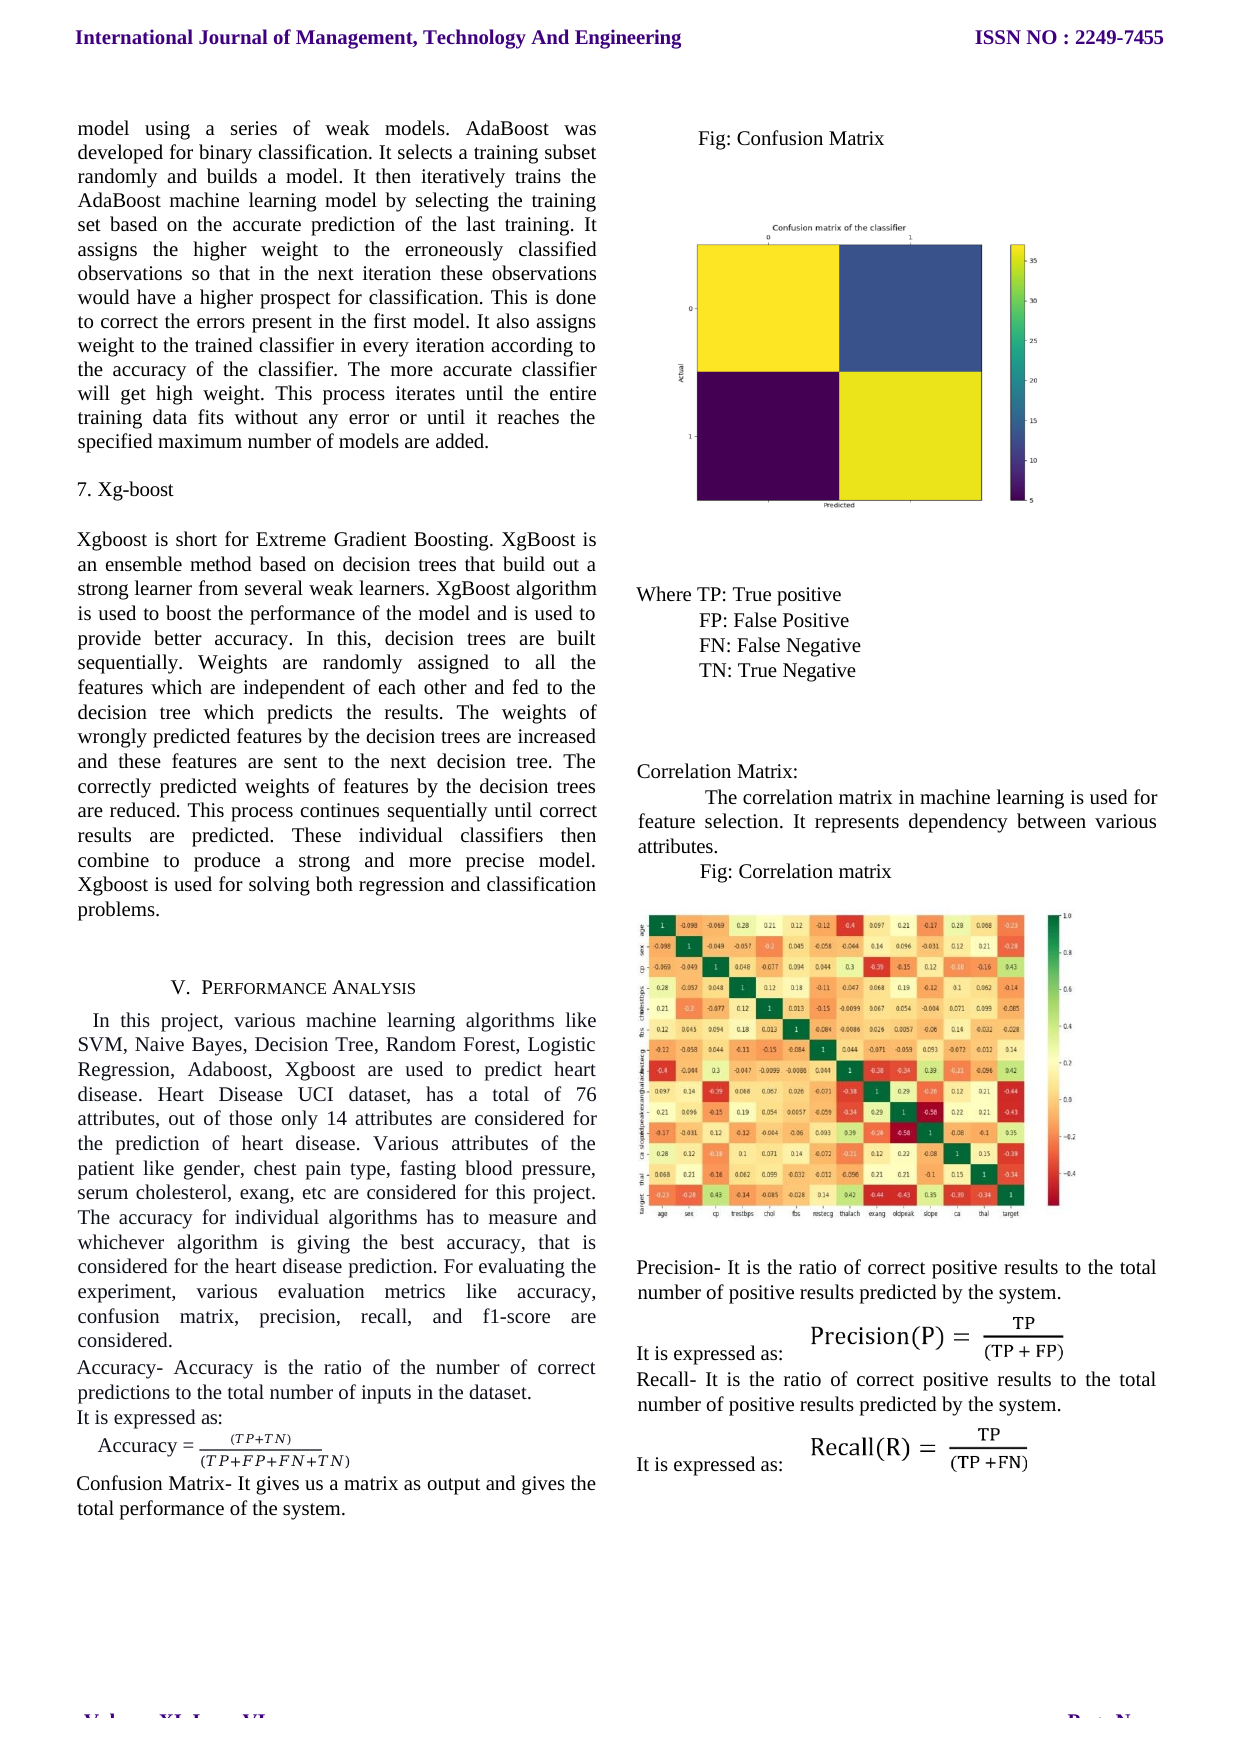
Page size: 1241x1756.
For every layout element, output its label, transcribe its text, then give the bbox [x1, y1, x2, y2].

text Correlation Matrix: [637, 759, 1207, 783]
text It is expressed as: [76, 1405, 601, 1429]
text (𝑇𝑃+𝐹𝑃+𝐹𝑁+𝑇𝑁) [199, 1456, 601, 1469]
text International Journal of Management, Technology And Engineering ISSN NO : 2249-7455 [75, 24, 1207, 49]
text Fig: Correlation matrix [699, 859, 1207, 883]
text Recall- It is the ratio of correct positive results to the total number of positive results predicted by the system. [636, 1367, 1157, 1416]
picture [637, 909, 1076, 1223]
list Performance Analysis [170, 975, 601, 999]
text In this project, various machine learning algorithms like SVM, Naive Bayes, Decision Tree, Random Forest, Logistic Regression, Adaboost, Xgboost are used to predict heart disease. Heart Disease UCI dataset, has a total of 76 attributes, out of those only 14 attributes are considered for the prediction of heart disease. Various attributes of the patient like gender, chest pain type, fasting blood pressure, serum cholesterol, exang, etc are considered for this project. The accuracy for individual algorithms has to measure and whichever algorithm is giving the best accuracy, that is considered for the heart disease prediction. For evaluating the experiment, various evaluation metrics like accuracy, confusion matrix, precision, recall, and f1-score are considered. [77, 1007, 597, 1352]
picture [677, 224, 1038, 508]
picture [810, 1317, 1064, 1361]
picture [810, 1428, 1028, 1472]
list Xg-boost [76, 477, 601, 501]
text Confusion Matrix- It gives us a matrix as output and gives the total performance of the system. [76, 1471, 597, 1519]
text model using a series of weak models. AdaBoost was developed for binary classification. It selects a training subset randomly and builds a model. It then iteratively trains the AdaBoost machine learning model by selecting the training set based on the accurate prediction of the last training. It assigns the higher weight to the erroneously classified observations so that in the next iteration these observations would have a higher prospect for classification. This is done to correct the errors present in the first model. It also assigns weight to the trained classifier in every iteration according to the accuracy of the classifier. The more accurate classifier will get high weight. This process iterates until the entire training data fits without any error or until it reaches the specified maximum number of models are added. [77, 116, 597, 453]
text FP: False Positive FN: False Negative TN: True Negative [699, 607, 879, 682]
text Precision- It is the ratio of correct positive results to the total number of positive results predicted by the system. [636, 1255, 1157, 1304]
text Accuracy- Accuracy is the ratio of the number of correct predictions to the total number of inputs in the dataset. [76, 1355, 597, 1404]
text Fig: Confusion Matrix [698, 126, 1207, 150]
text The correlation matrix in machine learning is used for feature selection. It represents dependency between various attributes. [638, 784, 1157, 858]
text Xgboost is short for Extreme Gradient Boosting. XgBoost is an ensemble method based on decision trees that build out a strong learner from several weak learners. XgBoost algorithm is used to boost the performance of the model and is used to provide better accuracy. In this, decision trees are built sequentially. Weights are randomly assigned to all the features which are independent of each other and fed to the decision tree which predicts the results. The weights of wrongly predicted features by the decision trees are increased and these features are sent to the next decision tree. The correctly predicted weights of features by the decision trees are reduced. This process continues sequentially until correct results are predicted. These individual classifiers then combine to produce a strong and more precise model. Xgboost is used for solving both regression and classification problems. [76, 527, 597, 921]
text Where TP: True positive [636, 582, 1207, 606]
text Accuracy = (𝑇𝑃+𝑇𝑁) [97, 1436, 601, 1456]
